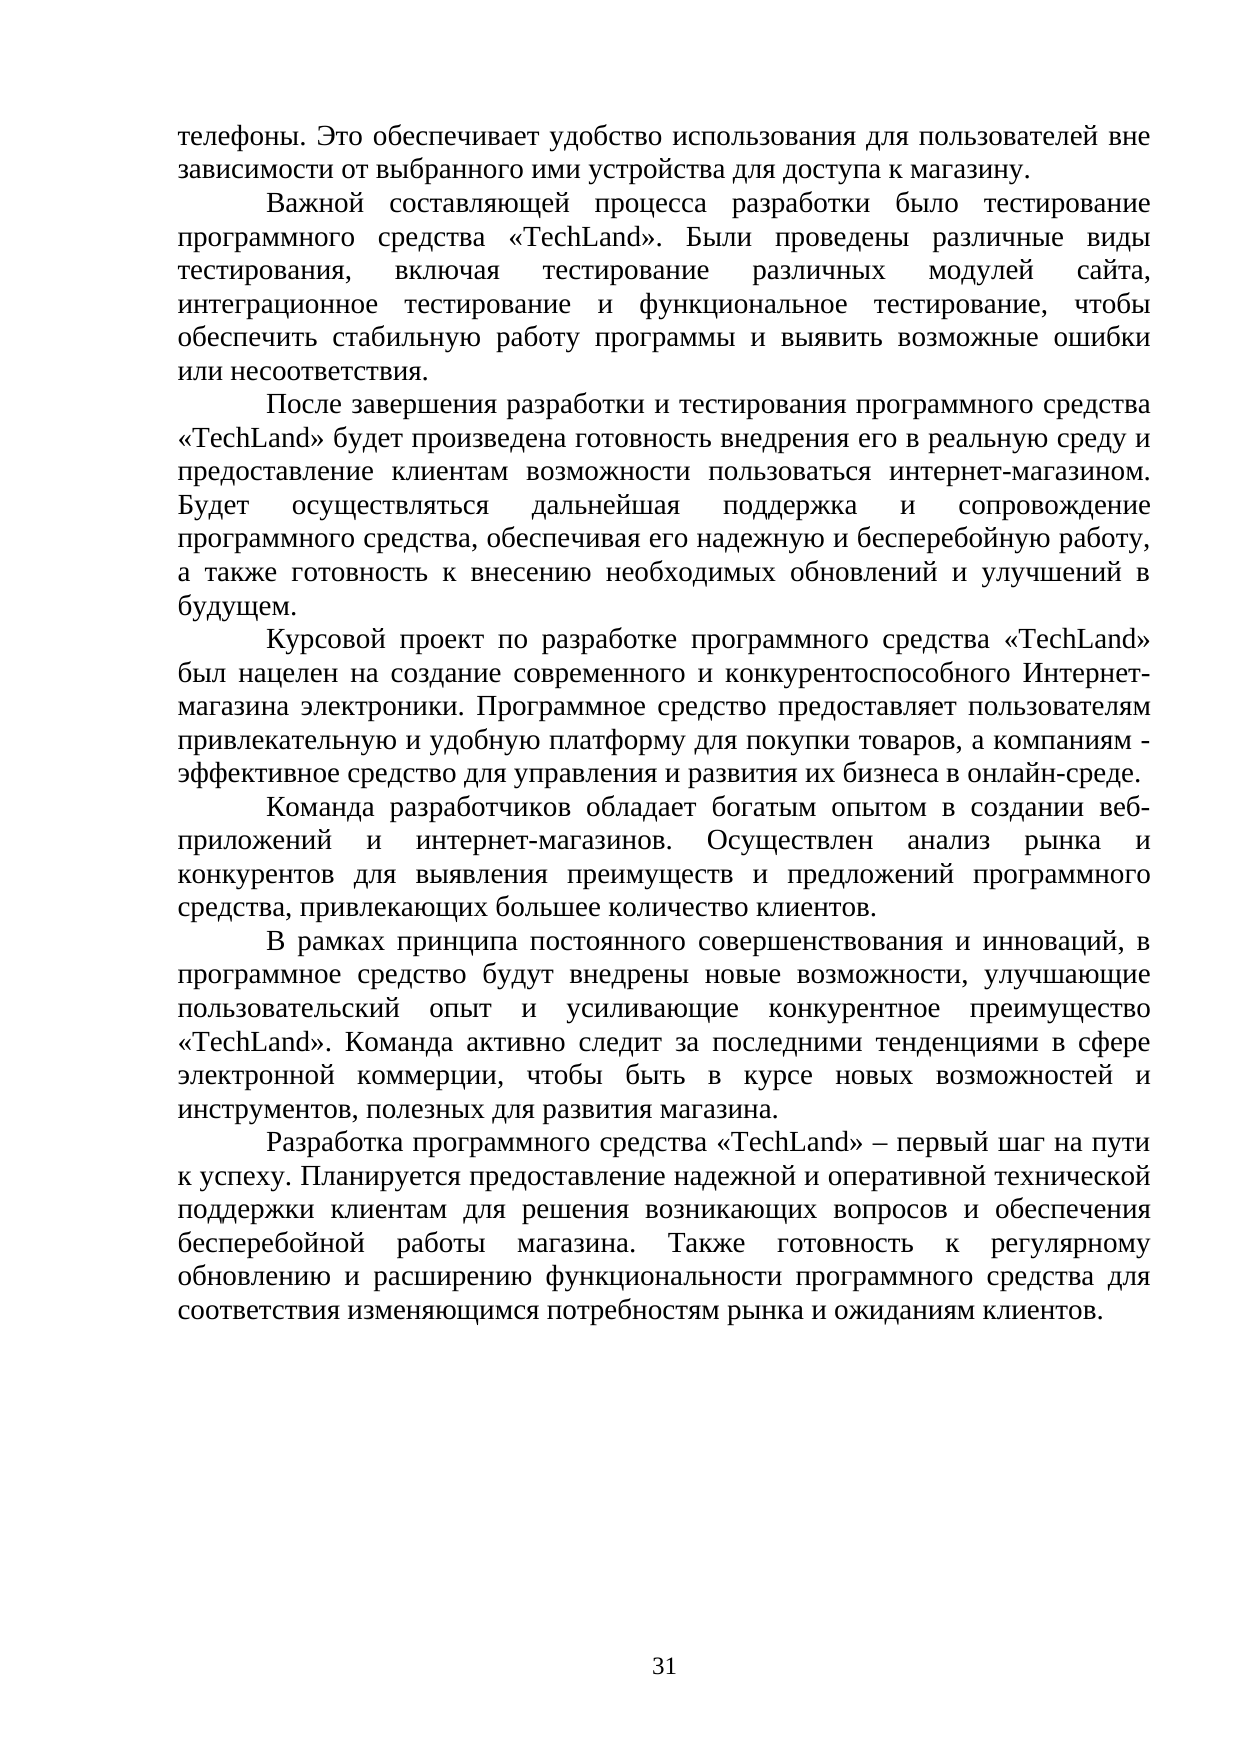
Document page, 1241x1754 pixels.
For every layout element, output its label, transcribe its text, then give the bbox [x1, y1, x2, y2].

text Команда разработчиков обладает богатым опытом в создании веб-приложений и интернет-магазинов. Осуществлен анализ рынка и конкурентов для выявления преимуществ и предложений программного средства, привлекающих большее количество клиентов. [177, 789, 1152, 923]
text Важной составляющей процесса разработки было тестирование программного средства «TechLand». Были проведены различные виды тестирования, включая тестирование различных модулей сайта, интеграционное тестирование и функциональное тестирование, чтобы обеспечить стабильную работу программы и выявить возможные ошибки или несоответствия. [177, 185, 1152, 386]
text В рамках принципа постоянного совершенствования и инноваций, в программное средство будут внедрены новые возможности, улучшающие пользовательский опыт и усиливающие конкурентное преимущество «TechLand». Команда активно следит за последними тенденциями в сфере электронной коммерции, чтобы быть в курсе новых возможностей и инструментов, полезных для развития магазина. [177, 923, 1152, 1124]
text Разработка программного средства «TechLand» – первый шаг на пути к успеху. Планируется предоставление надежной и оперативной технической поддержки клиентам для решения возникающих вопросов и обеспечения бесперебойной работы магазина. Также готовность к регулярному обновлению и расширению функциональности программного средства для соответствия изменяющимся потребностям рынка и ожиданиям клиентов. [177, 1124, 1152, 1326]
text После завершения разработки и тестирования программного средства «TechLand» будет произведена готовность внедрения его в реальную среду и предоставление клиентам возможности пользоваться интернет-магазином. Будет осуществляться дальнейшая поддержка и сопровождение программного средства, обеспечивая его надежную и бесперебойную работу, а также готовность к внесению необходимых обновлений и улучшений в будущем. [177, 386, 1152, 621]
text Курсовой проект по разработке программного средства «TechLand» был нацелен на создание современного и конкурентоспособного Интернет-магазина электроники. Программное средство предоставляет пользователям привлекательную и удобную платформу для покупки товаров, а компаниям - эффективное средство для управления и развития их бизнеса в онлайн-среде. [177, 621, 1152, 789]
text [177, 118, 1152, 185]
